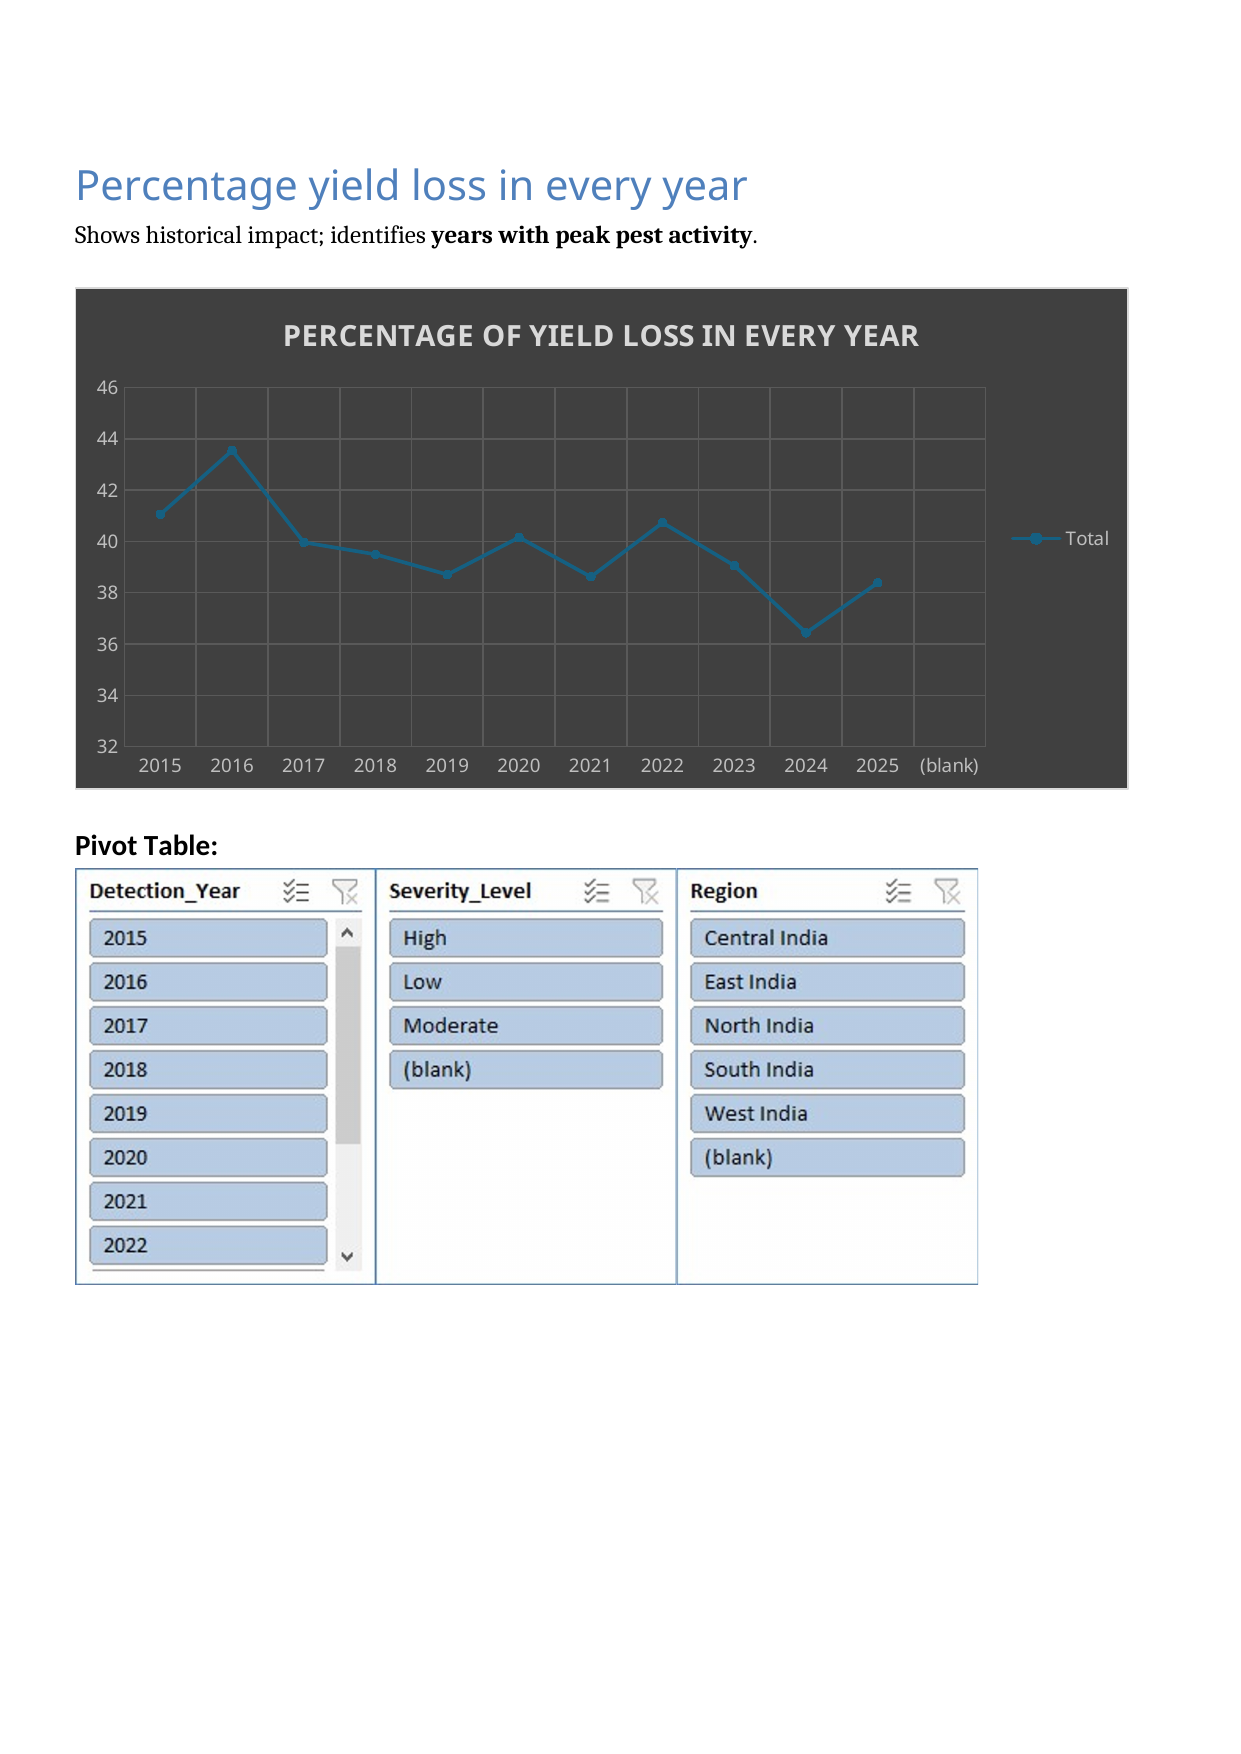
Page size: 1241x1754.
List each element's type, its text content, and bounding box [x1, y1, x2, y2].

subtitle Percentage yield loss in every year [75, 156, 1165, 213]
picture [75, 868, 979, 1285]
text Shows historical impact; identifies years with peak pest activity. [75, 221, 1165, 250]
text Pivot Table: [75, 827, 1165, 863]
